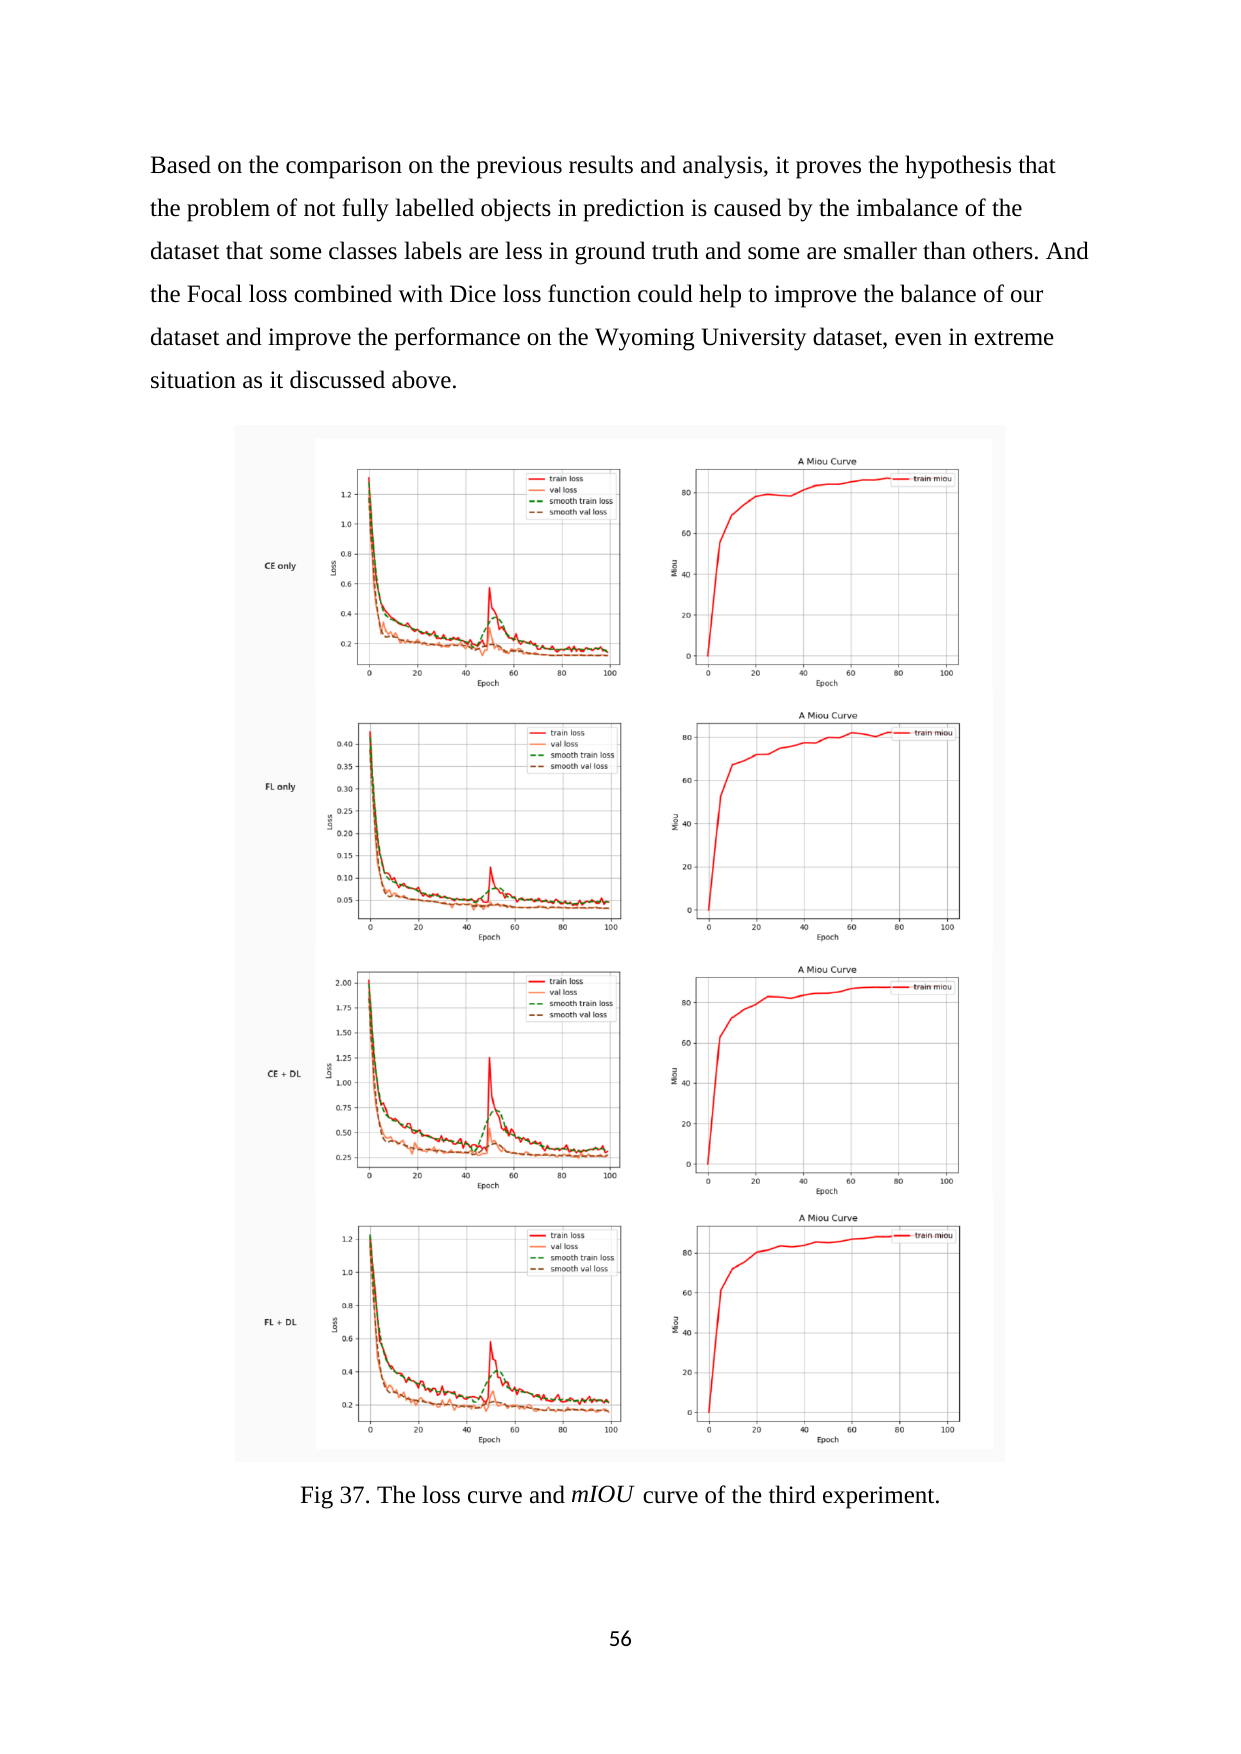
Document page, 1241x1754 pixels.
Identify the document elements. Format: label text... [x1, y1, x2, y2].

picture [235, 425, 1006, 1462]
text Fig 37. The loss curve and curve of the third experiment. [150, 1480, 1090, 1509]
text Based on the comparison on the previous results and analysis, it proves the hypothesis that the problem of not fully labelled objects in prediction is caused by the imbalance of the dataset that some classes labels are less in ground truth and some are smaller than others. And the Focal loss combined with Dice loss function could help to improve the balance of our dataset and improve the performance on the Wyoming University dataset, even in extreme situation as it discussed above. [150, 150, 1090, 394]
